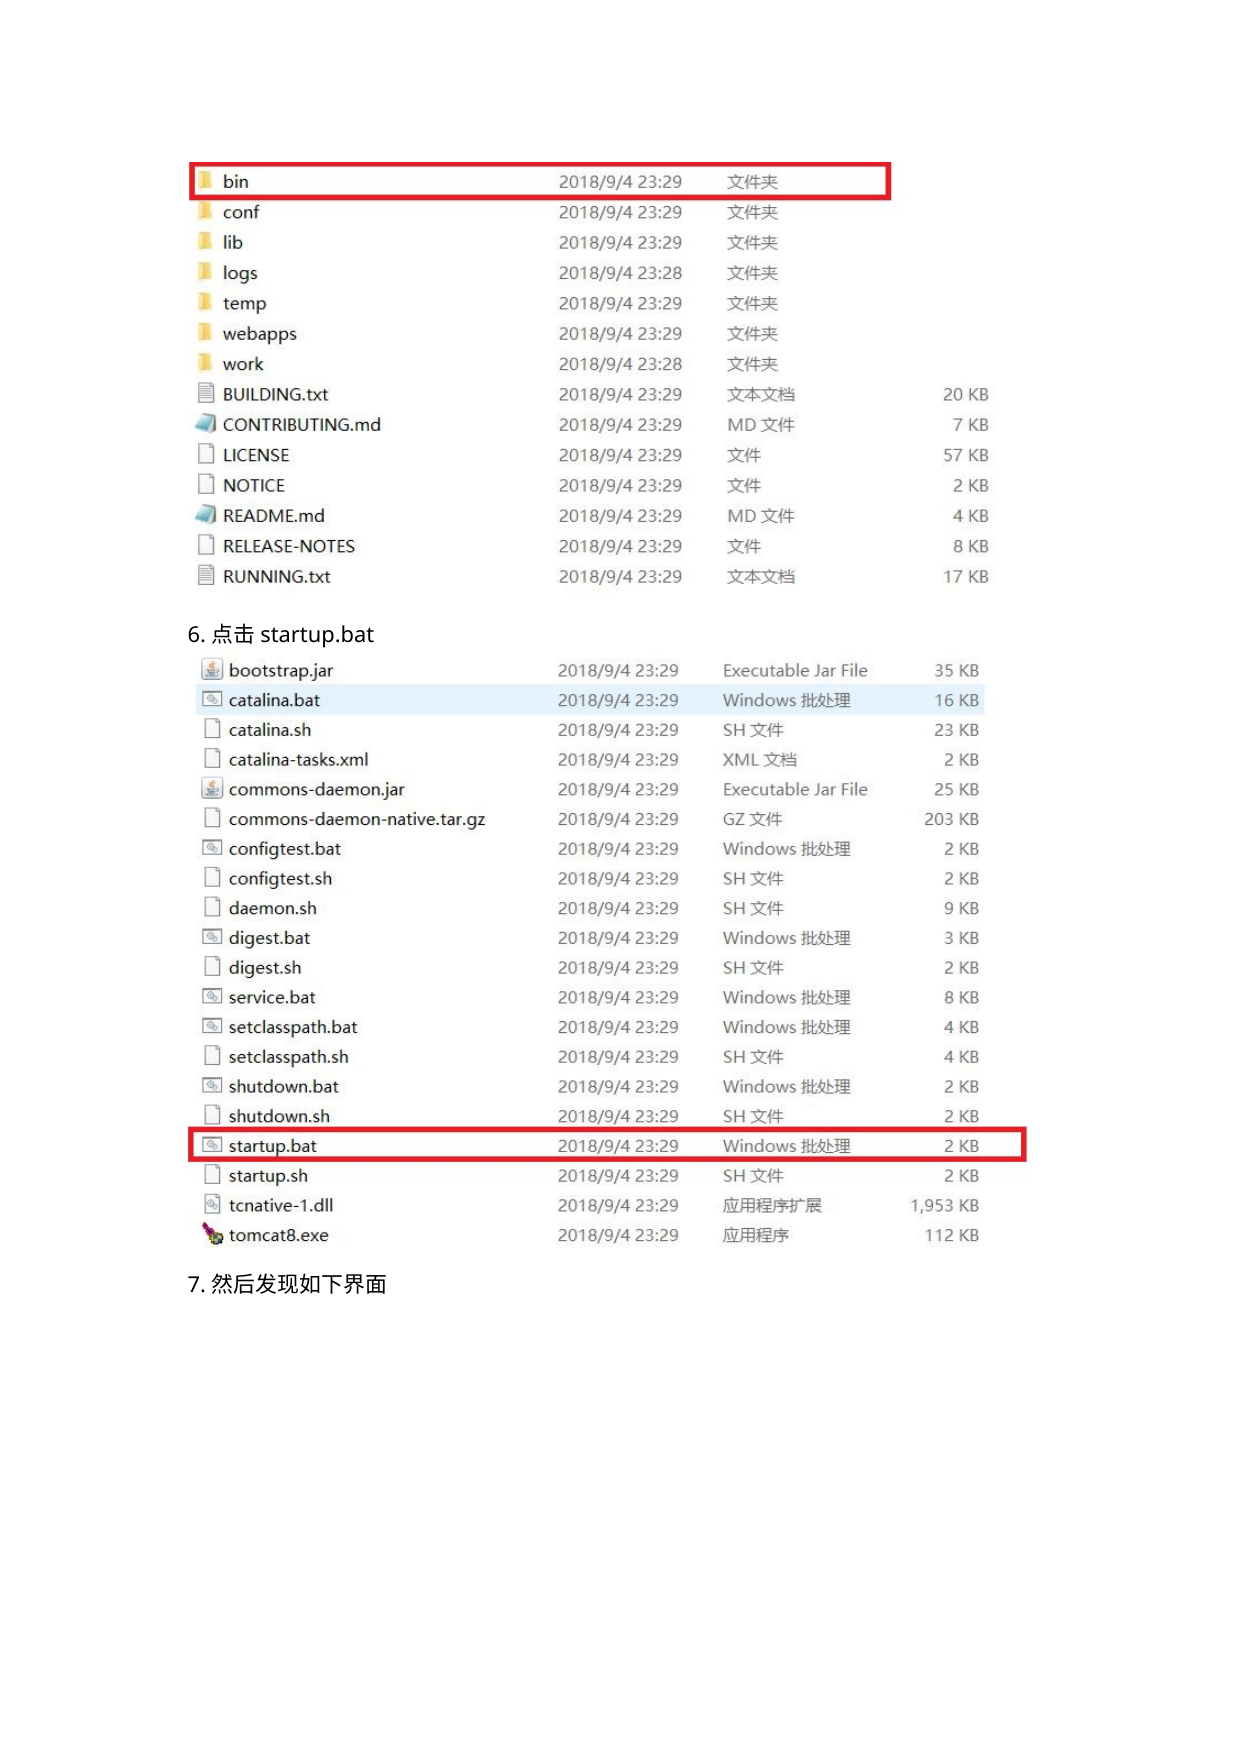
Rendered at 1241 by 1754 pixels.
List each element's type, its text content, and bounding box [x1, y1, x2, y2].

text 7. 然后发现如下界面 [187, 1267, 1053, 1299]
text 6. 点击 startup.bat [187, 617, 1053, 649]
picture [187, 162, 1053, 612]
picture [187, 649, 1053, 1261]
